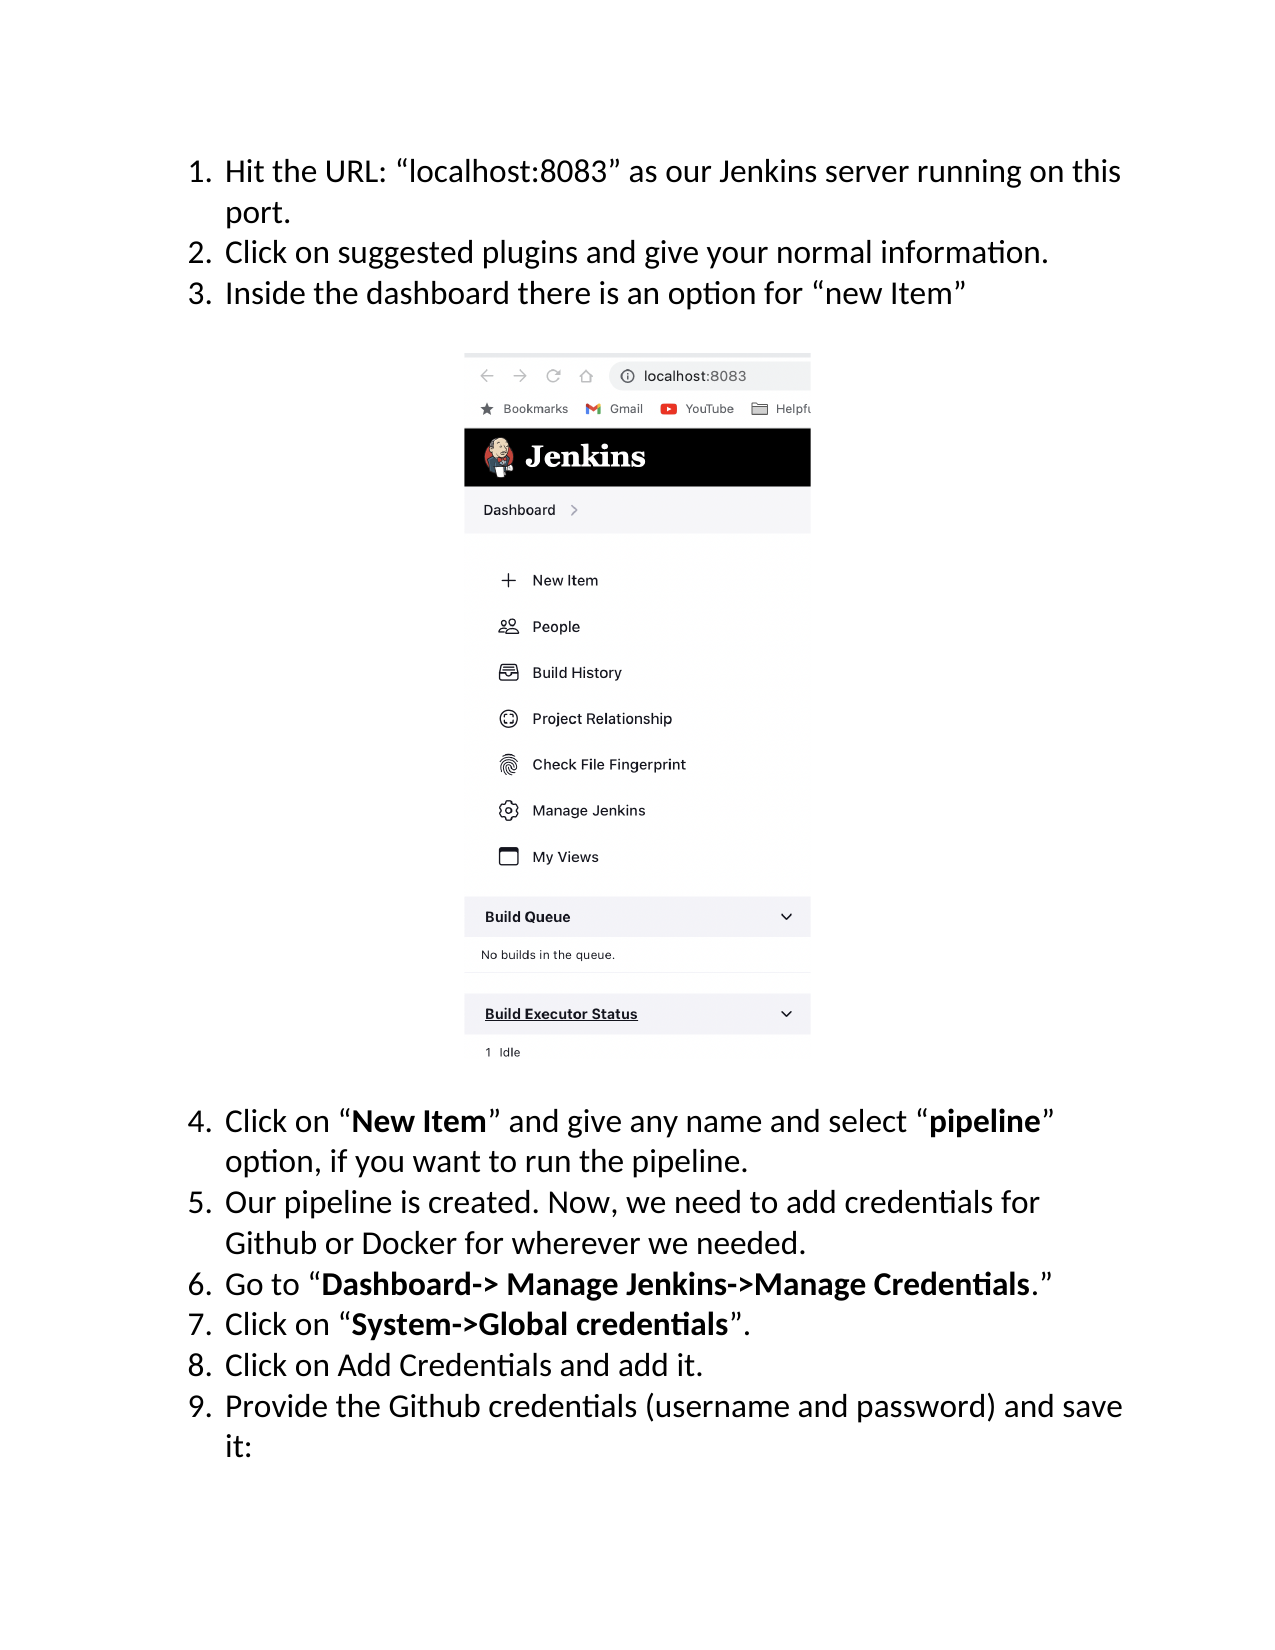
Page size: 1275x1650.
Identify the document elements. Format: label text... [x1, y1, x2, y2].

list Click on Add Credentials and add it. [187, 1344, 1125, 1385]
list Inside the dashboard there is an option for “new Item” [187, 272, 1125, 313]
list Provide the Github credentials (username and password) and save it: [187, 1385, 1125, 1466]
list Go to “Dashboard-> Manage Jenkins->Manage Credentials.” [187, 1262, 1125, 1303]
picture [464, 353, 811, 1059]
list Click on “System->Global credentials”. [187, 1303, 1125, 1344]
list Click on “New Item” and give any name and select “pipeline” option, if you want to run the pipeline. [187, 1099, 1125, 1181]
list Click on suggested plugins and give your normal information. [187, 231, 1125, 272]
list Our pipeline is created. Now, we need to add credentials for Github or Docker for wherever we needed. [187, 1181, 1125, 1262]
list Hit the URL: “localhost:8083” as our Jenkins server running on this port. [187, 150, 1125, 231]
